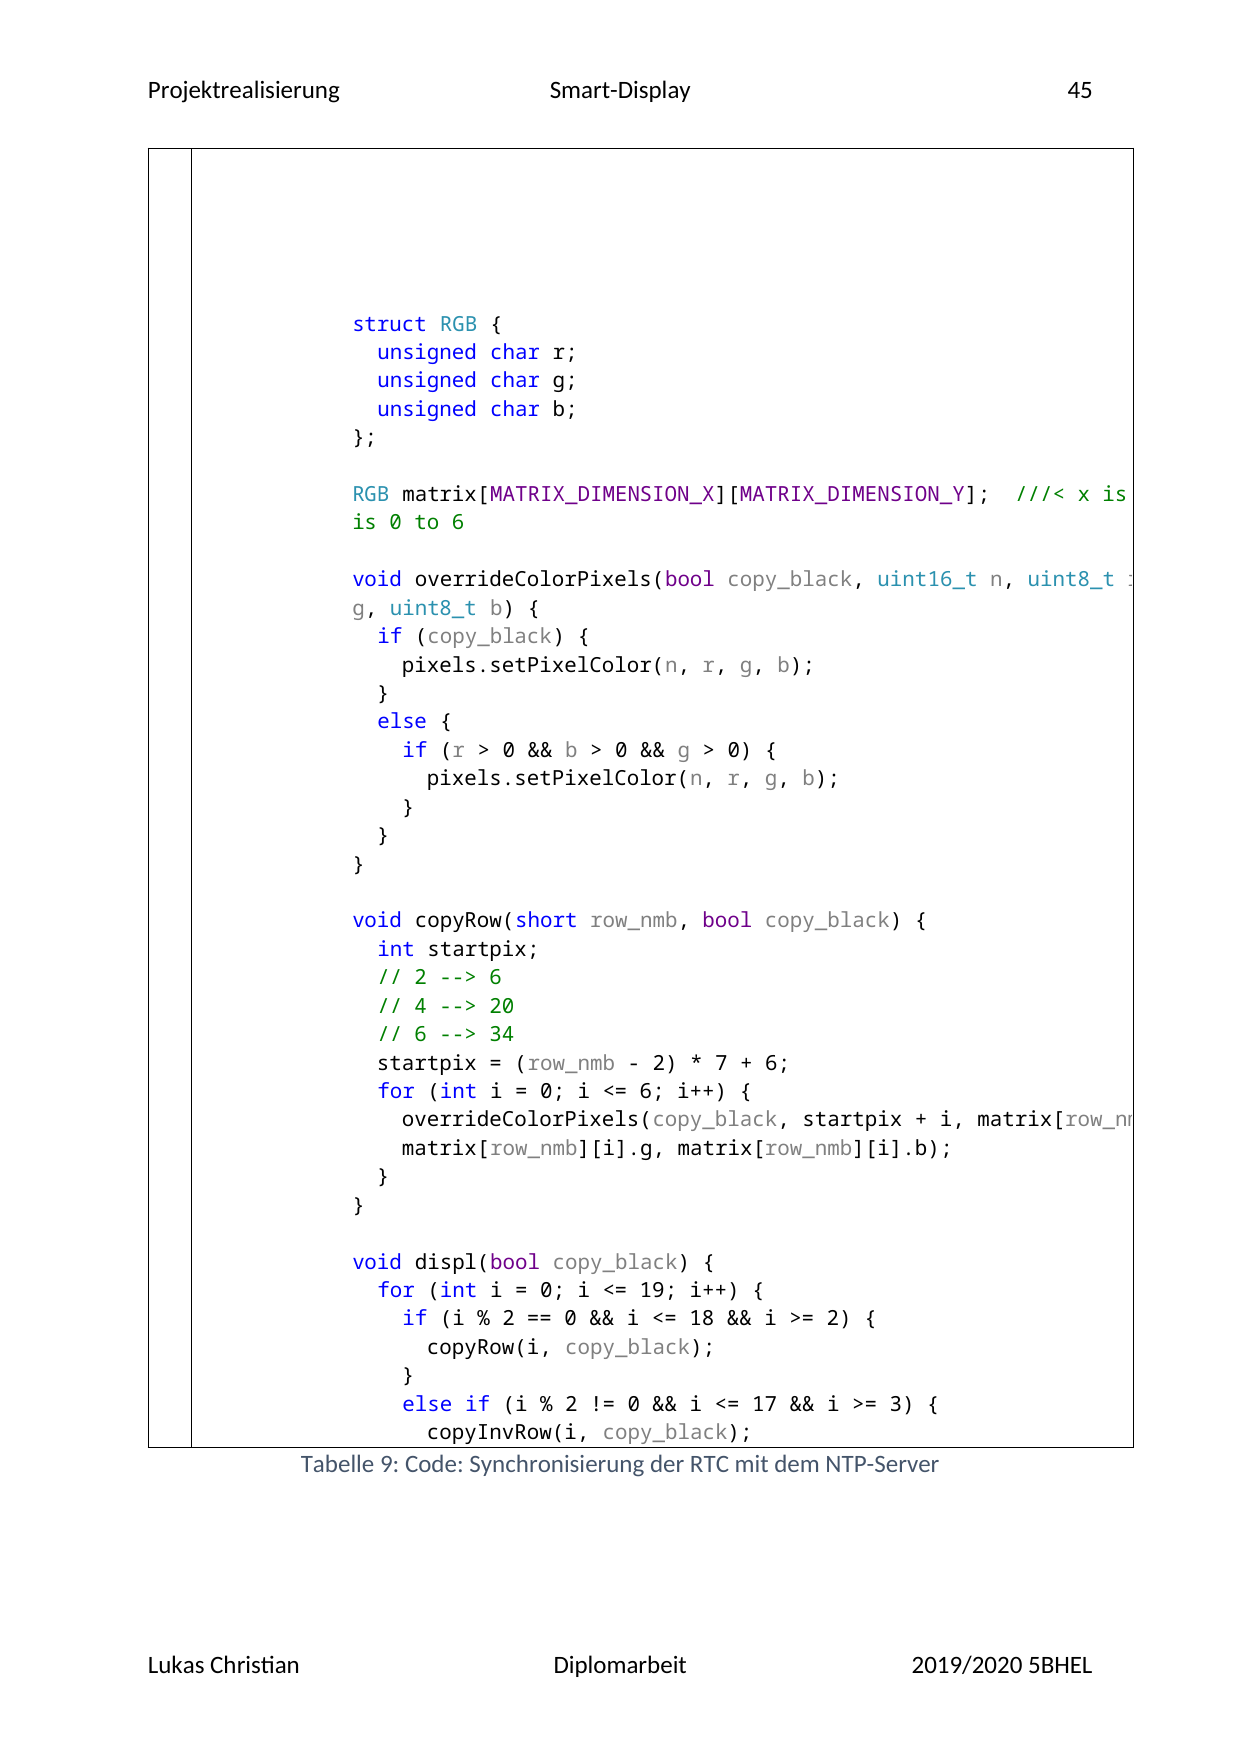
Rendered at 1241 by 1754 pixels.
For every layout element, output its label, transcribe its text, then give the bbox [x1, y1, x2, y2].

table_header [149, 149, 191, 1447]
table_header [192, 149, 1133, 1447]
text Tabelle 9: Code: Synchronisierung der RTC mit dem NTP-Server [148, 1448, 1093, 1479]
